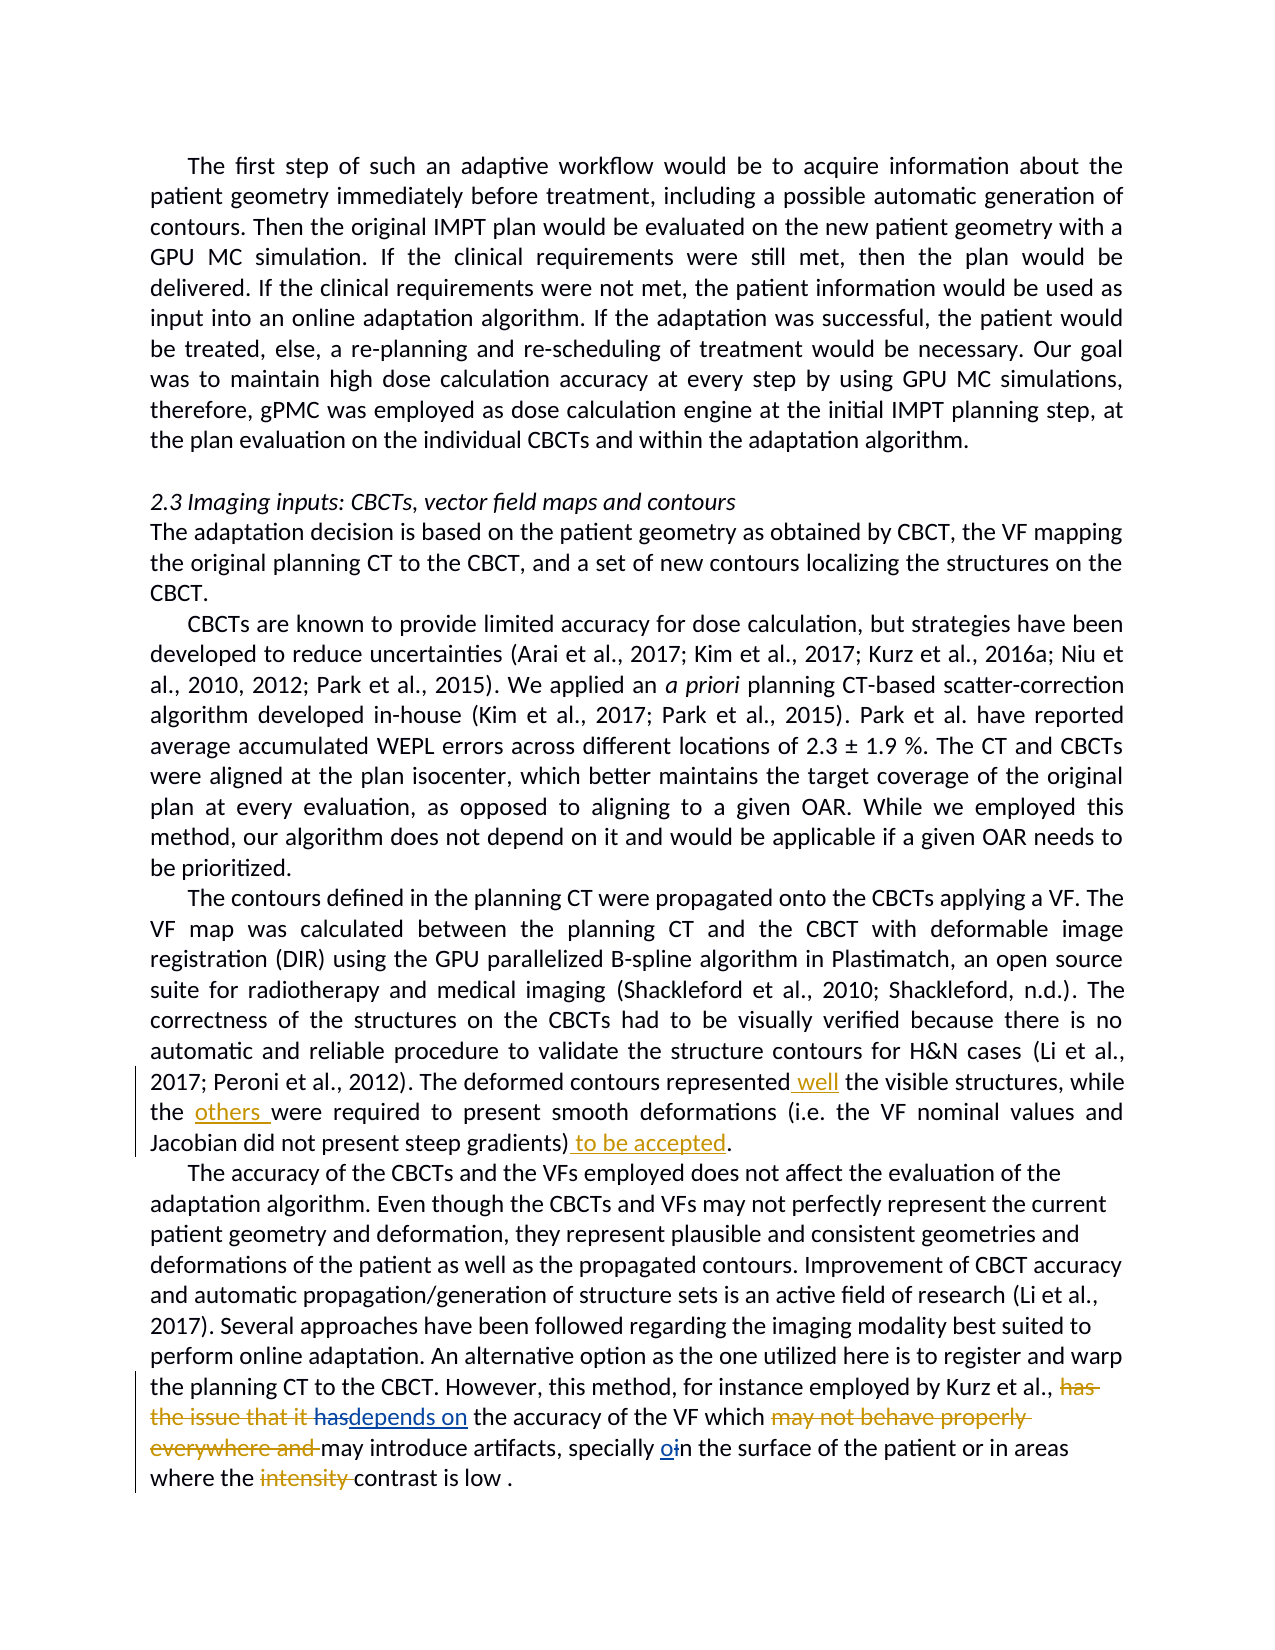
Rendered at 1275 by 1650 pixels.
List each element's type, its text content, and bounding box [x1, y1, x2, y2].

text The adaptation decision is based on the patient geometry as obtained by CBCT, the VF mapping the original planning CT to the CBCT, and a set of new contours localizing the structures on the CBCT. [150, 516, 1125, 608]
text The contours defined in the planning CT were propagated onto the CBCTs applying a VF. The VF map was calculated between the planning CT and the CBCT with deformable image registration (DIR) using the GPU parallelized B-spline algorithm in Plastimatch, an open source suite for radiotherapy and medical imaging (Shackleford et al., 2010; Shackleford, n.d.). The correctness of the structures on the CBCTs had to be visually verified because there is no automatic and reliable procedure to validate the structure contours for H&N cases (Li et al., 2017; Peroni et al., 2012). The deformed contours represented the visible structures, while the were required to present smooth deformations (i.e. the VF nominal values and Jacobian did not present steep gradients). [150, 882, 1125, 1157]
text 2.3 Imaging inputs: CBCTs, vector field maps and contours [150, 486, 1125, 516]
text CBCTs are known to provide limited accuracy for dose calculation, but strategies have been developed to reduce uncertainties (Arai et al., 2017; Kim et al., 2017; Kurz et al., 2016a; Niu et al., 2010, 2012; Park et al., 2015). We applied an a priori planning CT-based scatter-correction algorithm developed in-house (Kim et al., 2017; Park et al., 2015). Park et al. have reported average accumulated WEPL errors across different locations of 2.3 ± 1.9 %. The CT and CBCTs were aligned at the plan isocenter, which better maintains the target coverage of the original plan at every evaluation, as opposed to aligning to a given OAR. While we employed this method, our algorithm does not depend on it and would be applicable if a given OAR needs to be prioritized. [150, 608, 1125, 882]
text The first step of such an adaptive workflow would be to acquire information about the patient geometry immediately before treatment, including a possible automatic generation of contours. Then the original IMPT plan would be evaluated on the new patient geometry with a GPU MC simulation. If the clinical requirements were still met, then the plan would be delivered. If the clinical requirements were not met, the patient information would be used as input into an online adaptation algorithm. If the adaptation was successful, the patient would be treated, else, a re-planning and re-scheduling of treatment would be necessary. Our goal was to maintain high dose calculation accuracy at every step by using GPU MC simulations, therefore, gPMC was employed as dose calculation engine at the initial IMPT planning step, at the plan evaluation on the individual CBCTs and within the adaptation algorithm. [150, 150, 1125, 455]
text The accuracy of the CBCTs and the VFs employed does not affect the evaluation of the adaptation algorithm. Even though the CBCTs and VFs may not perfectly represent the current patient geometry and deformation, they represent plausible and consistent geometries and deformations of the patient as well as the propagated contours. Improvement of CBCT accuracy and automatic propagation/generation of structure sets is an active field of research (Li et al., 2017). Several approaches have been followed regarding the imaging modality best suited to perform online adaptation. An alternative option as the one utilized here is to register and warp the planning CT to the CBCT. However, this method, for instance employed by Kurz et al., the accuracy of the VF which may introduce artifacts, specially n the surface of the patient or in areas where the contrast is low . [150, 1157, 1125, 1493]
